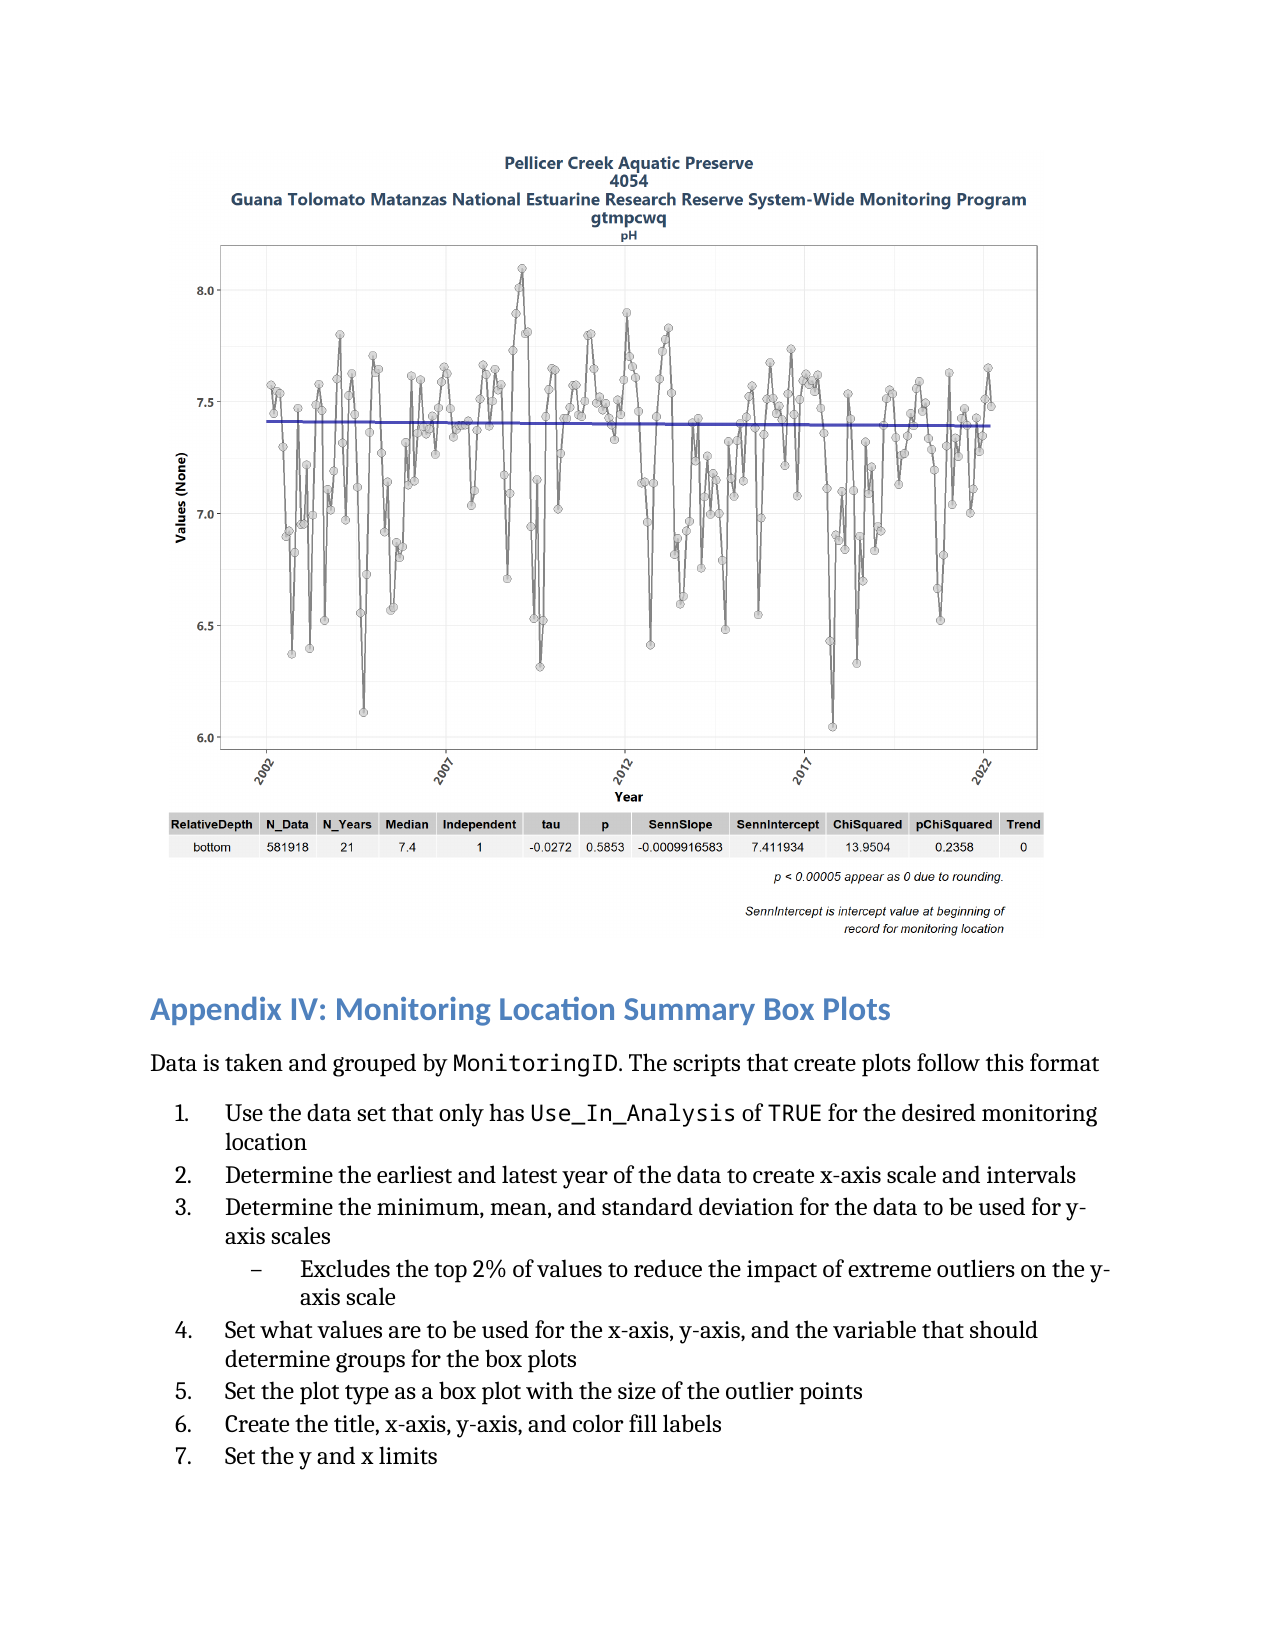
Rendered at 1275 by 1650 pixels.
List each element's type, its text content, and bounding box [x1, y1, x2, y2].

list Set the plot type as a box plot with the size of the outlier points [175, 1377, 1125, 1406]
list Create the title, x-axis, y-axis, and color fill labels [175, 1409, 1125, 1438]
picture [168, 150, 1044, 938]
list Set the y and x limits [175, 1442, 1125, 1471]
list Determine the minimum, mean, and standard deviation for the data to be used for y-axis scales [175, 1193, 1125, 1251]
list Excludes the top 2% of values to reduce the impact of extreme outliers on the y-axis scale [250, 1254, 1125, 1312]
list Use the data set that only has Use_In_Analysis of TRUE for the desired monitoring location [175, 1097, 1125, 1157]
list Set what values are to be used for the x-axis, y-axis, and the variable that should determine groups for the box plots [175, 1316, 1125, 1373]
text Data is taken and grouped by MonitoringID. The scripts that create plots follow this format [150, 1047, 1125, 1078]
list Determine the earliest and latest year of the data to create x-axis scale and intervals [175, 1161, 1125, 1189]
subtitle Appendix IV: Monitoring Location Summary Box Plots [150, 987, 1125, 1028]
